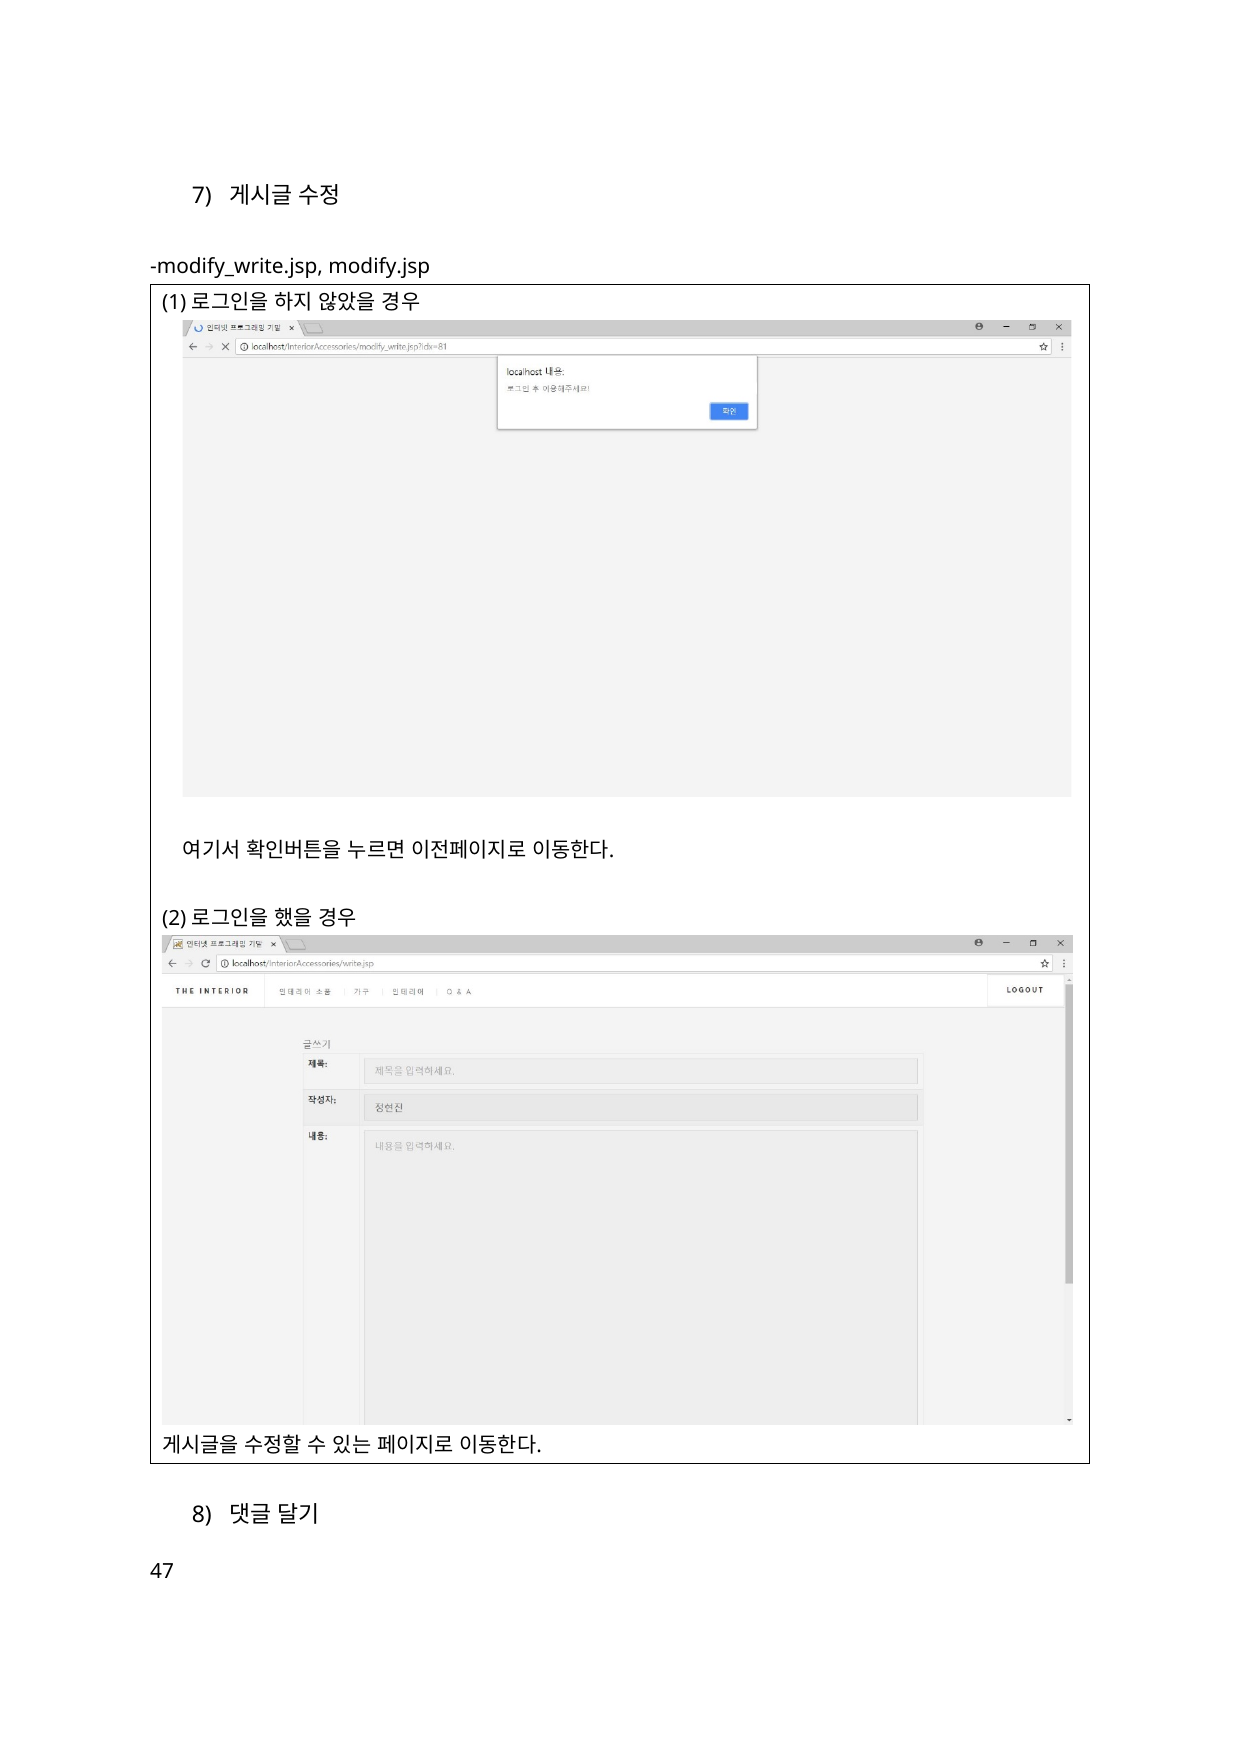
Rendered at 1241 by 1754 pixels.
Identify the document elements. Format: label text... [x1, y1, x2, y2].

picture [161, 935, 1073, 1425]
picture [182, 320, 1072, 797]
list 게시글 수정 [192, 177, 1090, 211]
list 댓글 달기 [192, 1496, 1090, 1529]
table_header (1) 로그인을 하지 않았을 경우 여기서 확인버튼을 누르면 이전페이지로 이동한다. (2) 로그인을 했을 경우 게시글을 수정할 수 있는 페이지로 이동한다. [151, 285, 1089, 1462]
text -modify_write.jsp, modify.jsp [150, 251, 1090, 280]
